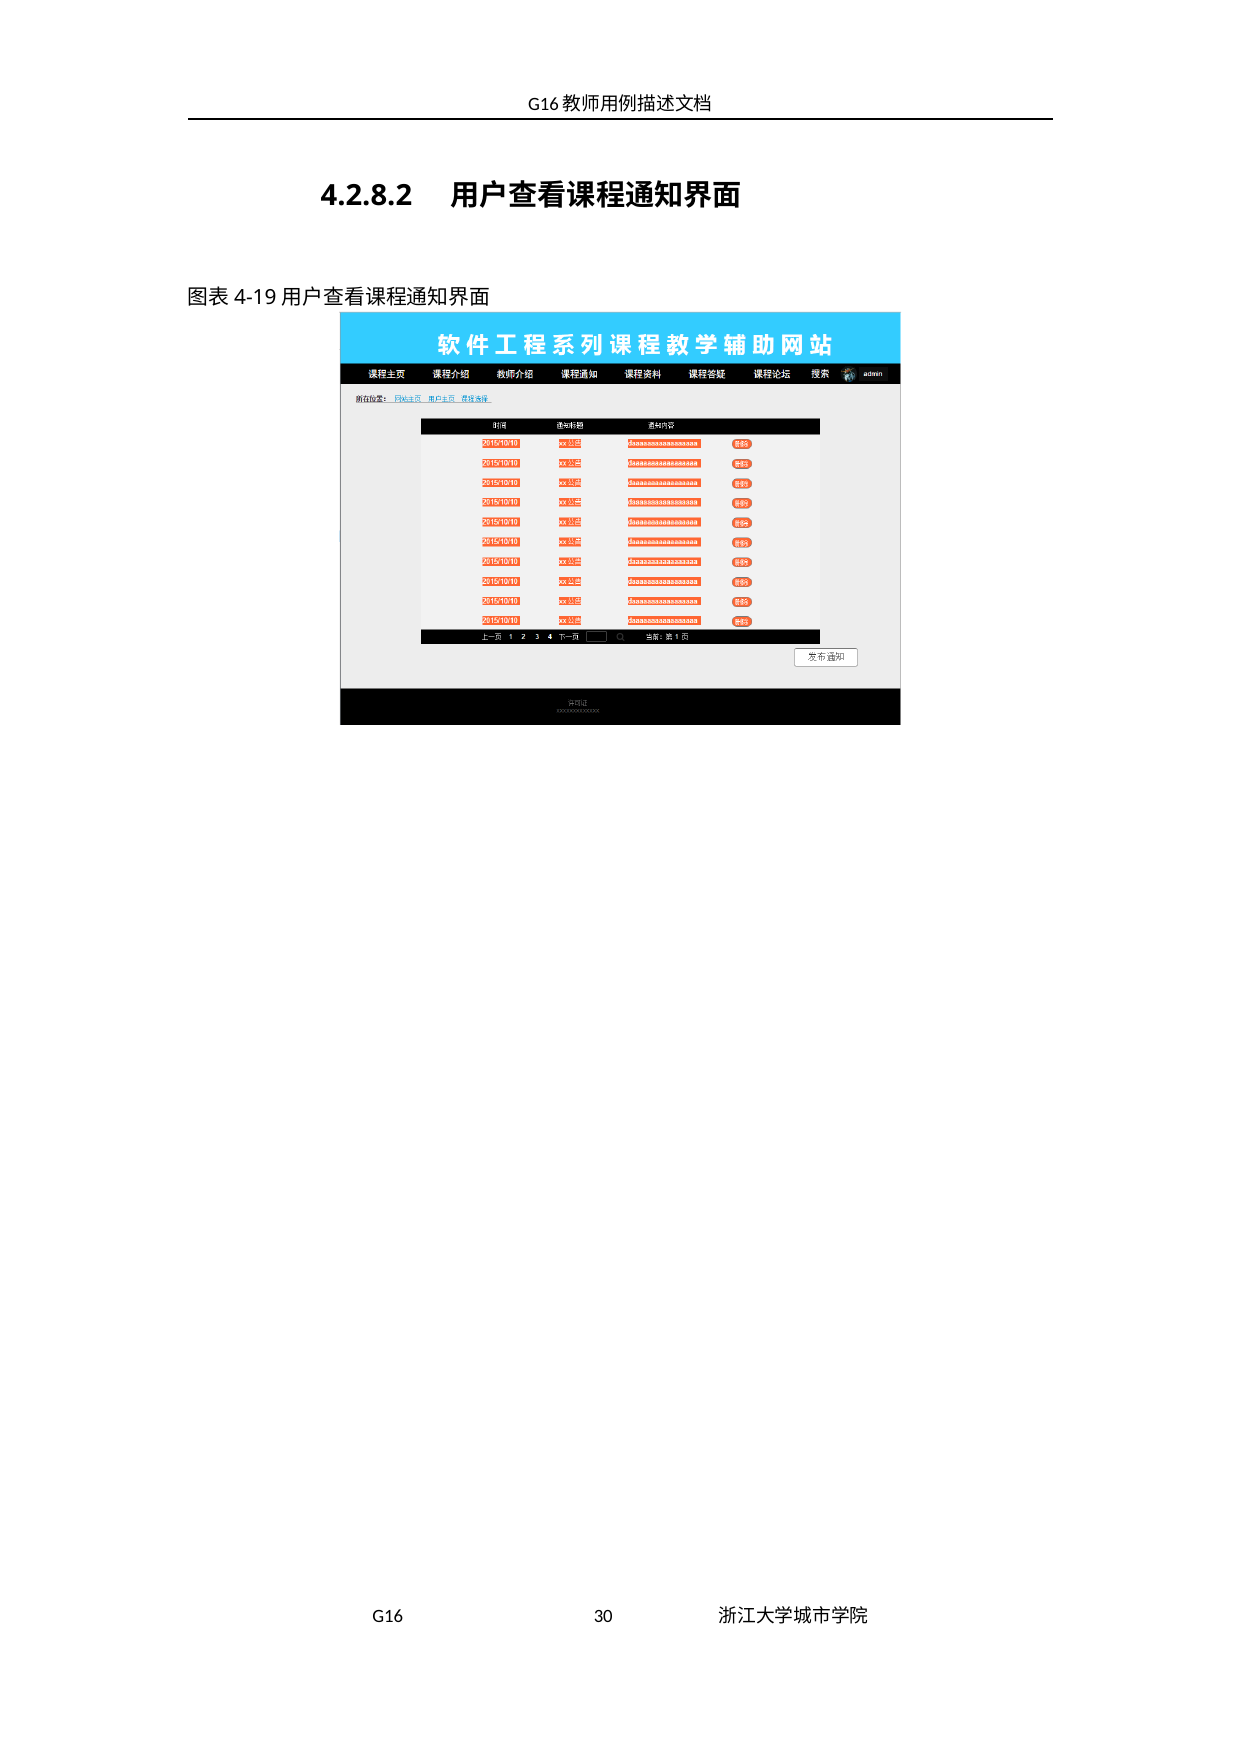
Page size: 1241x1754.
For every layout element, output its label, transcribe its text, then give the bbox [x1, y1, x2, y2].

picture [339, 311, 902, 725]
subtitle 用户查看课程通知界面 [320, 160, 1053, 225]
